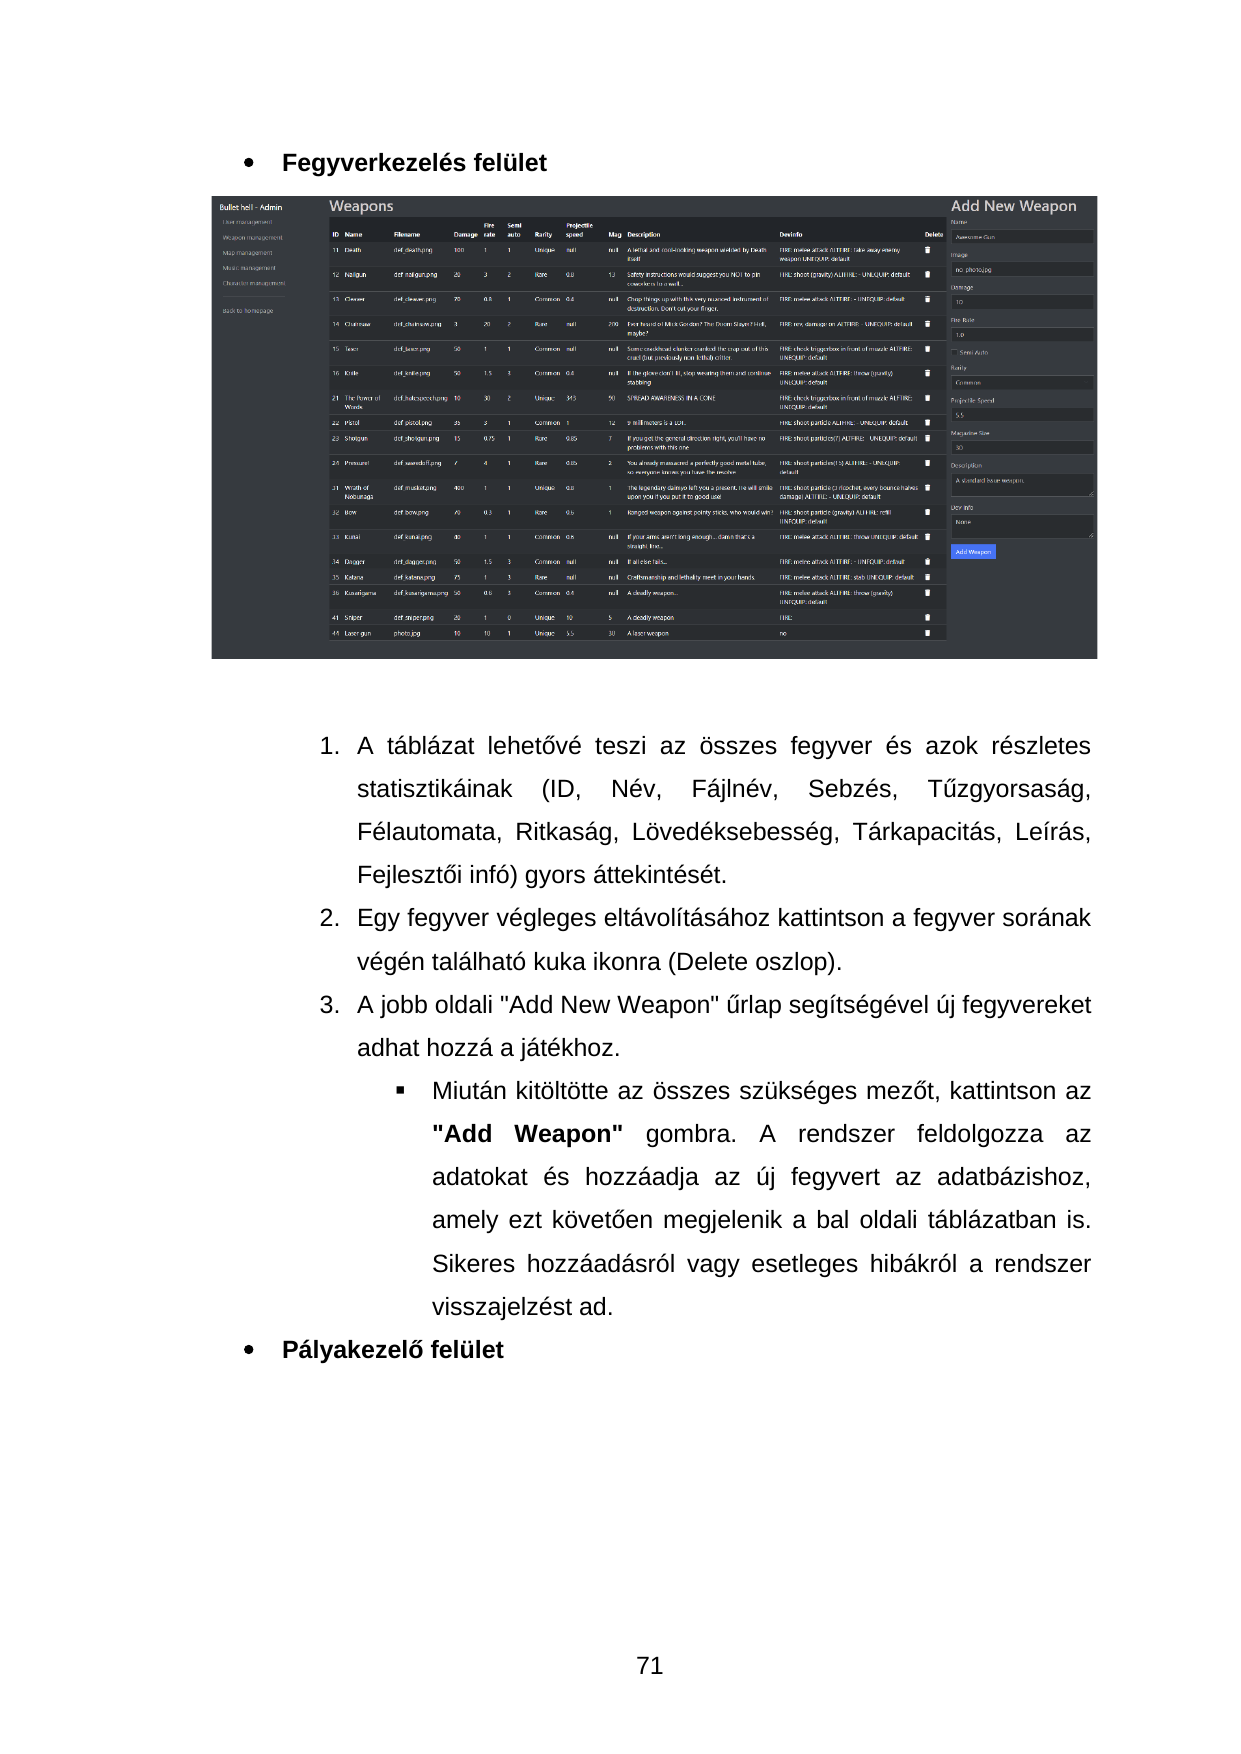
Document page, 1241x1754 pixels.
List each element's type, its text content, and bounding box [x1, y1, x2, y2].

list Miután kitöltötte az összes szükséges mezőt, kattintson az "Add Weapon" gombra. A rendszer feldolgozza az adatokat és hozzáadja az új fegyvert az adatbázishoz, amely ezt követően megjelenik a bal oldali táblázatban is. Sikeres hozzáadásról vagy esetleges hibákról a rendszer visszajelzést ad. [394, 1076, 1092, 1320]
list Pályakezelő felület [244, 1335, 1092, 1364]
list Egy fegyver végleges eltávolításához kattintson a fegyver sorának végén található kuka ikonra (Delete oszlop). [319, 903, 1092, 975]
picture [211, 196, 1098, 659]
list A táblázat lehetővé teszi az összes fegyver és azok részletes statisztikáinak (ID, Név, Fájlnév, Sebzés, Tűzgyorsaság, Félautomata, Ritkaság, Lövedéksebesség, Tárkapacitás, Leírás, Fejlesztői infó) gyors áttekintését. [319, 731, 1092, 889]
list A jobb oldali "Add New Weapon" űrlap segítségével új fegyvereket adhat hozzá a játékhoz. [319, 990, 1092, 1062]
list Fegyverkezelés felület [244, 148, 1092, 177]
